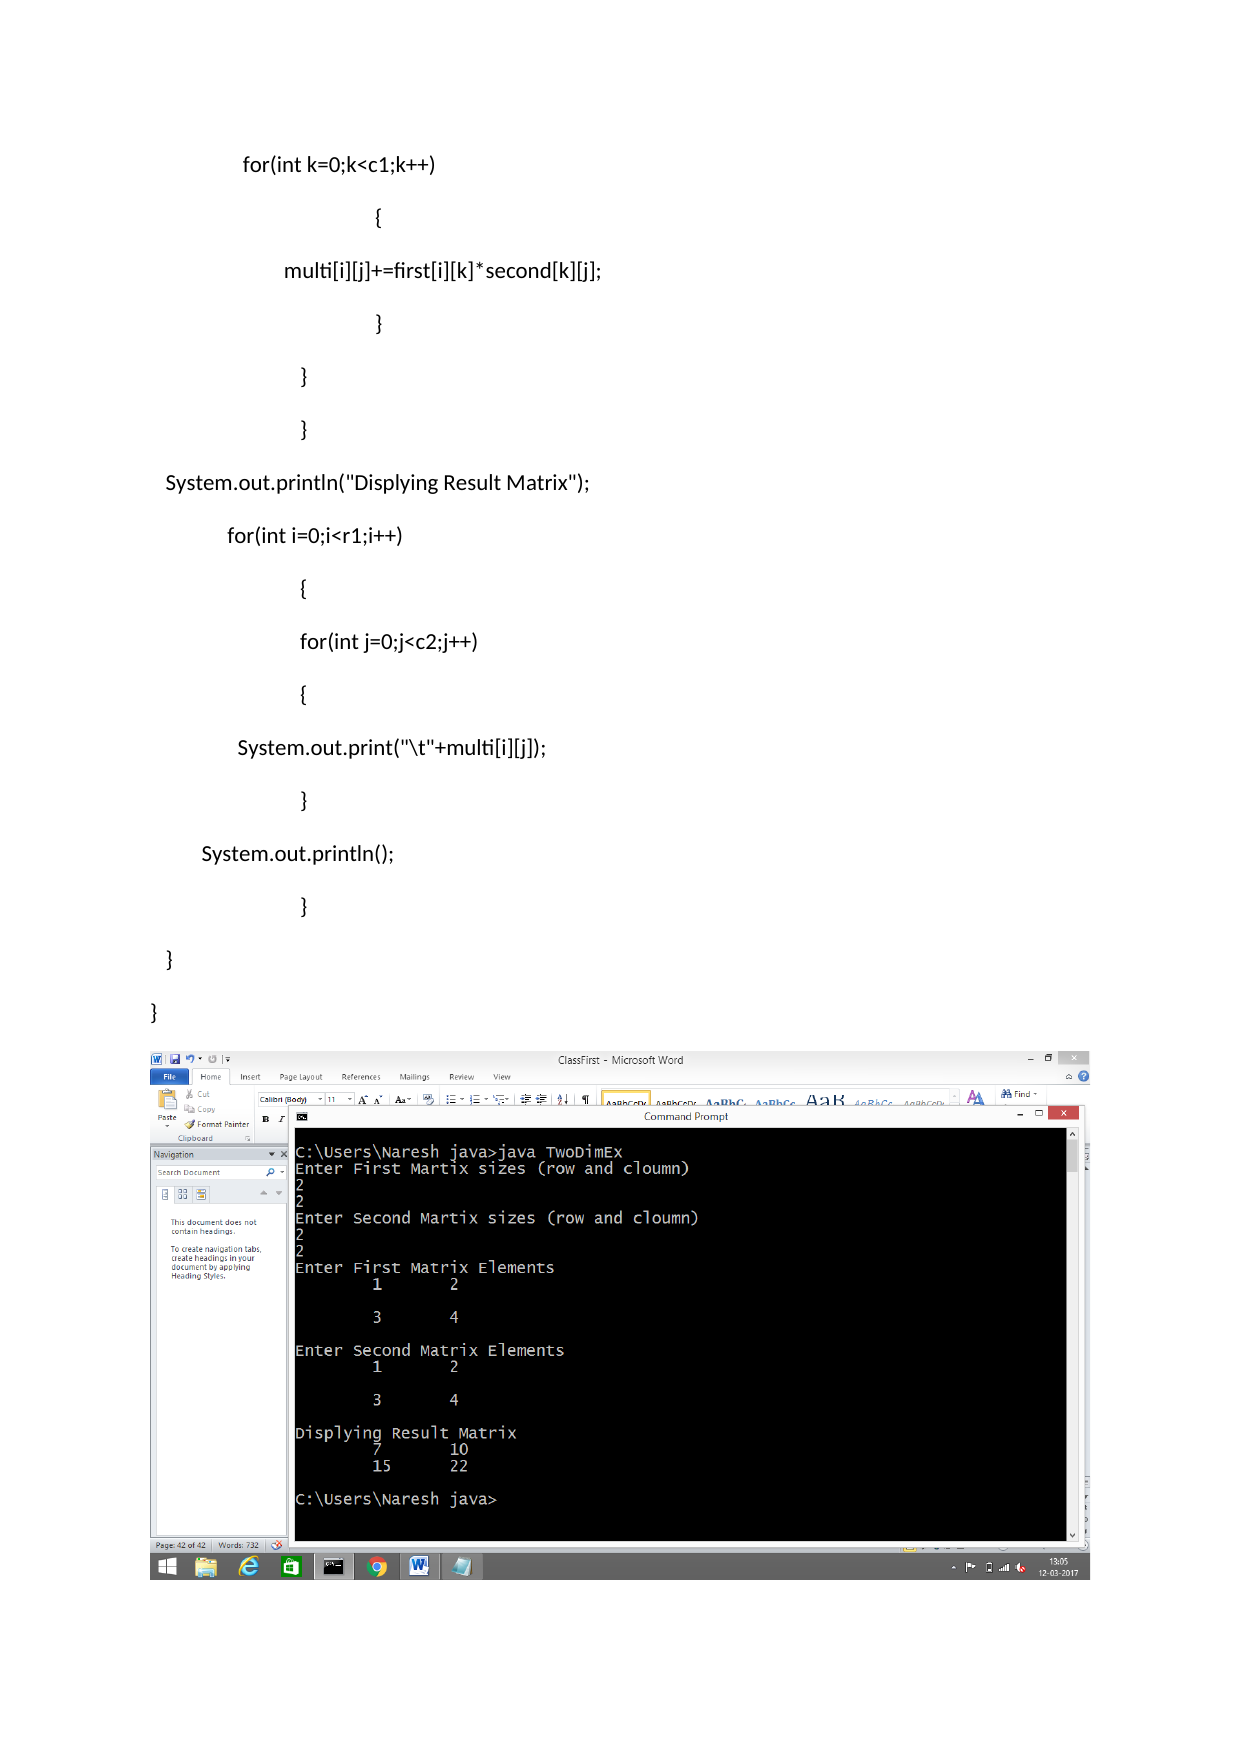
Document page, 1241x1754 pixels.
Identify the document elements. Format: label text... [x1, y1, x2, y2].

text } [150, 362, 1090, 390]
text } [150, 786, 1090, 814]
text for(int j=0;j<c2;j++) [150, 627, 1090, 655]
text } [150, 892, 1090, 920]
text { [150, 680, 1090, 708]
picture [150, 1051, 1091, 1580]
text System.out.println(); [150, 839, 1090, 867]
text { [150, 203, 1090, 231]
text for(int k=0;k<c1;k++) [150, 150, 1090, 178]
text System.out.print("\t"+multi[i][j]); [150, 733, 1090, 761]
text } [150, 945, 1090, 973]
text } [150, 309, 1090, 337]
text { [150, 574, 1090, 602]
text } [150, 415, 1090, 443]
text System.out.println("Displying Result Matrix"); [150, 468, 1090, 496]
text } [150, 998, 1090, 1026]
text multi[i][j]+=first[i][k]*second[k][j]; [150, 256, 1090, 284]
text for(int i=0;i<r1;i++) [150, 521, 1090, 549]
